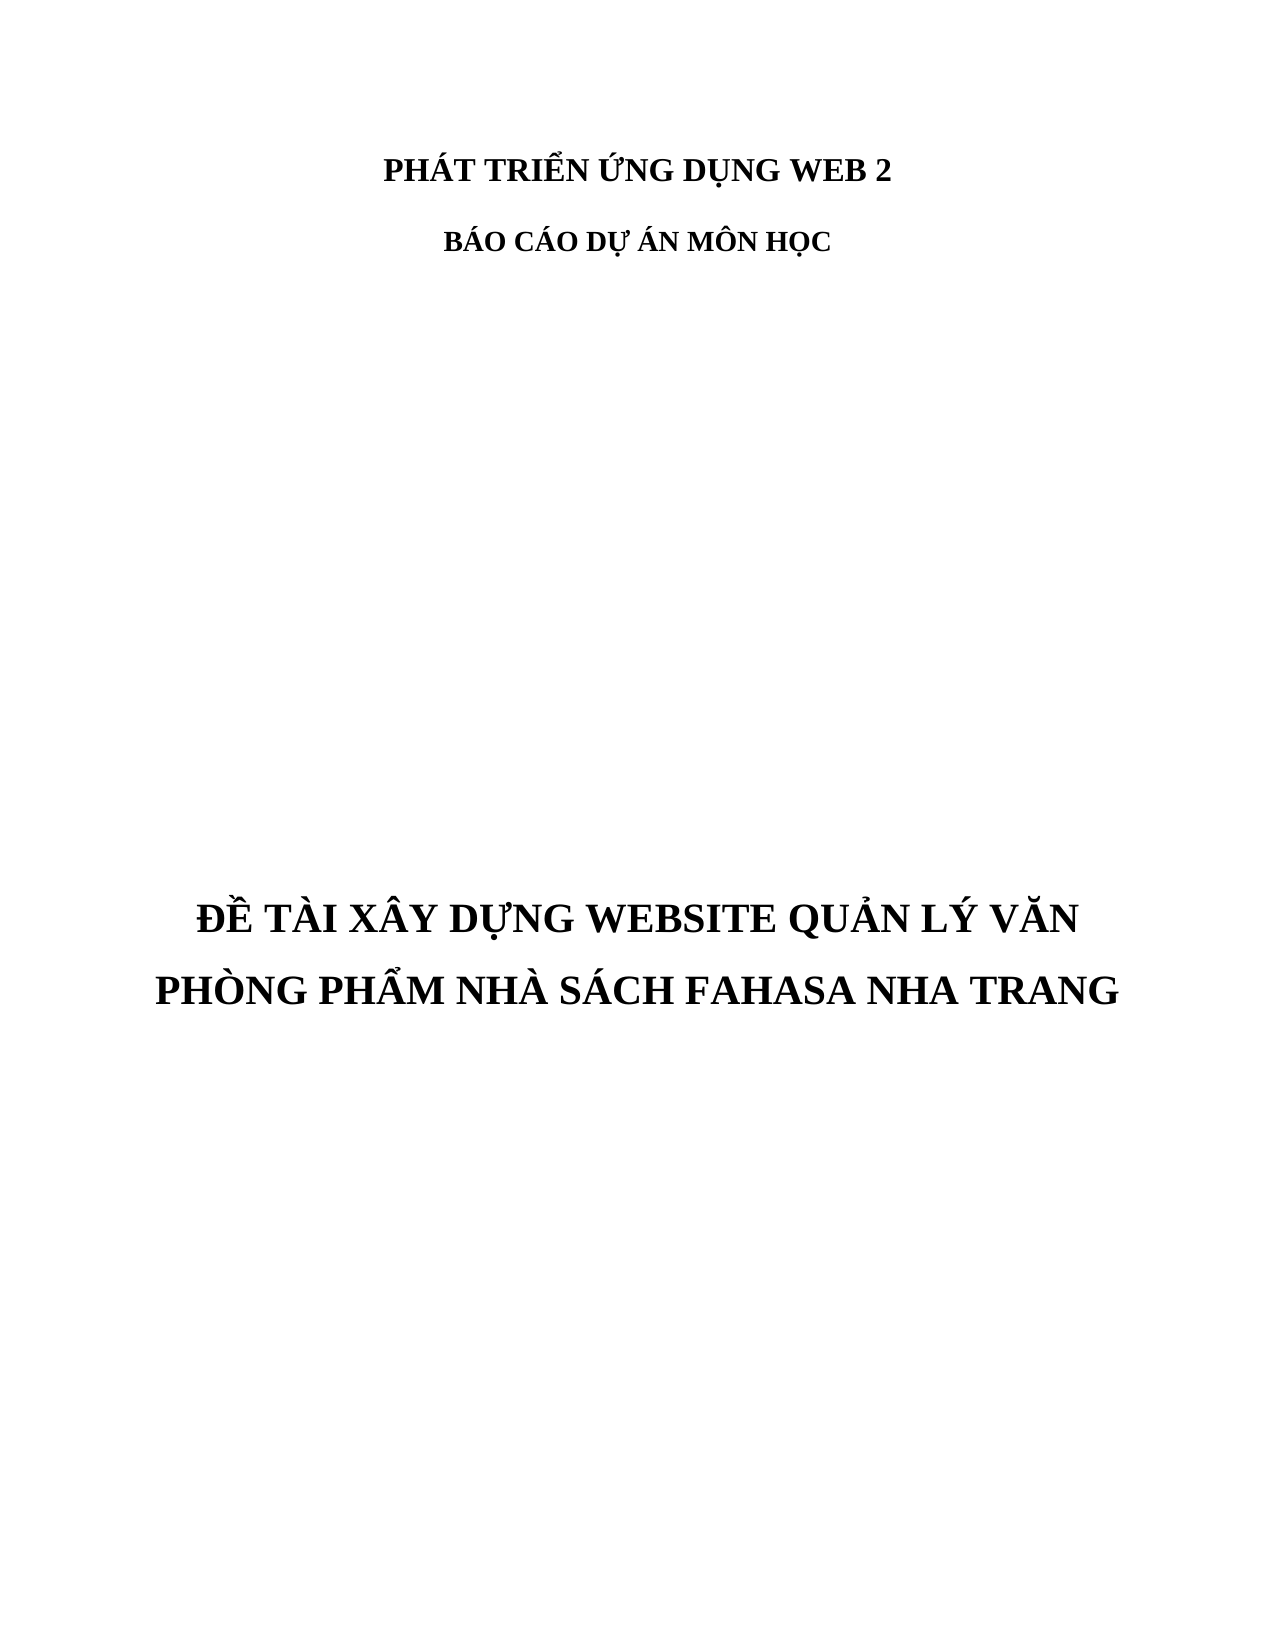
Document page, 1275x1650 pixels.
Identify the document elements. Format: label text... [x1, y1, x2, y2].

text PHÁT TRIỂN ỨNG DỤNG WEB 2 [150, 150, 1125, 188]
text BÁO CÁO DỰ ÁN MÔN HỌC [150, 224, 1125, 258]
text ĐỀ TÀI XÂY DỰNG WEBSITE QUẢN LÝ VĂN PHÒNG PHẨM NHÀ SÁCH FAHASA NHA TRANG [150, 894, 1125, 1014]
